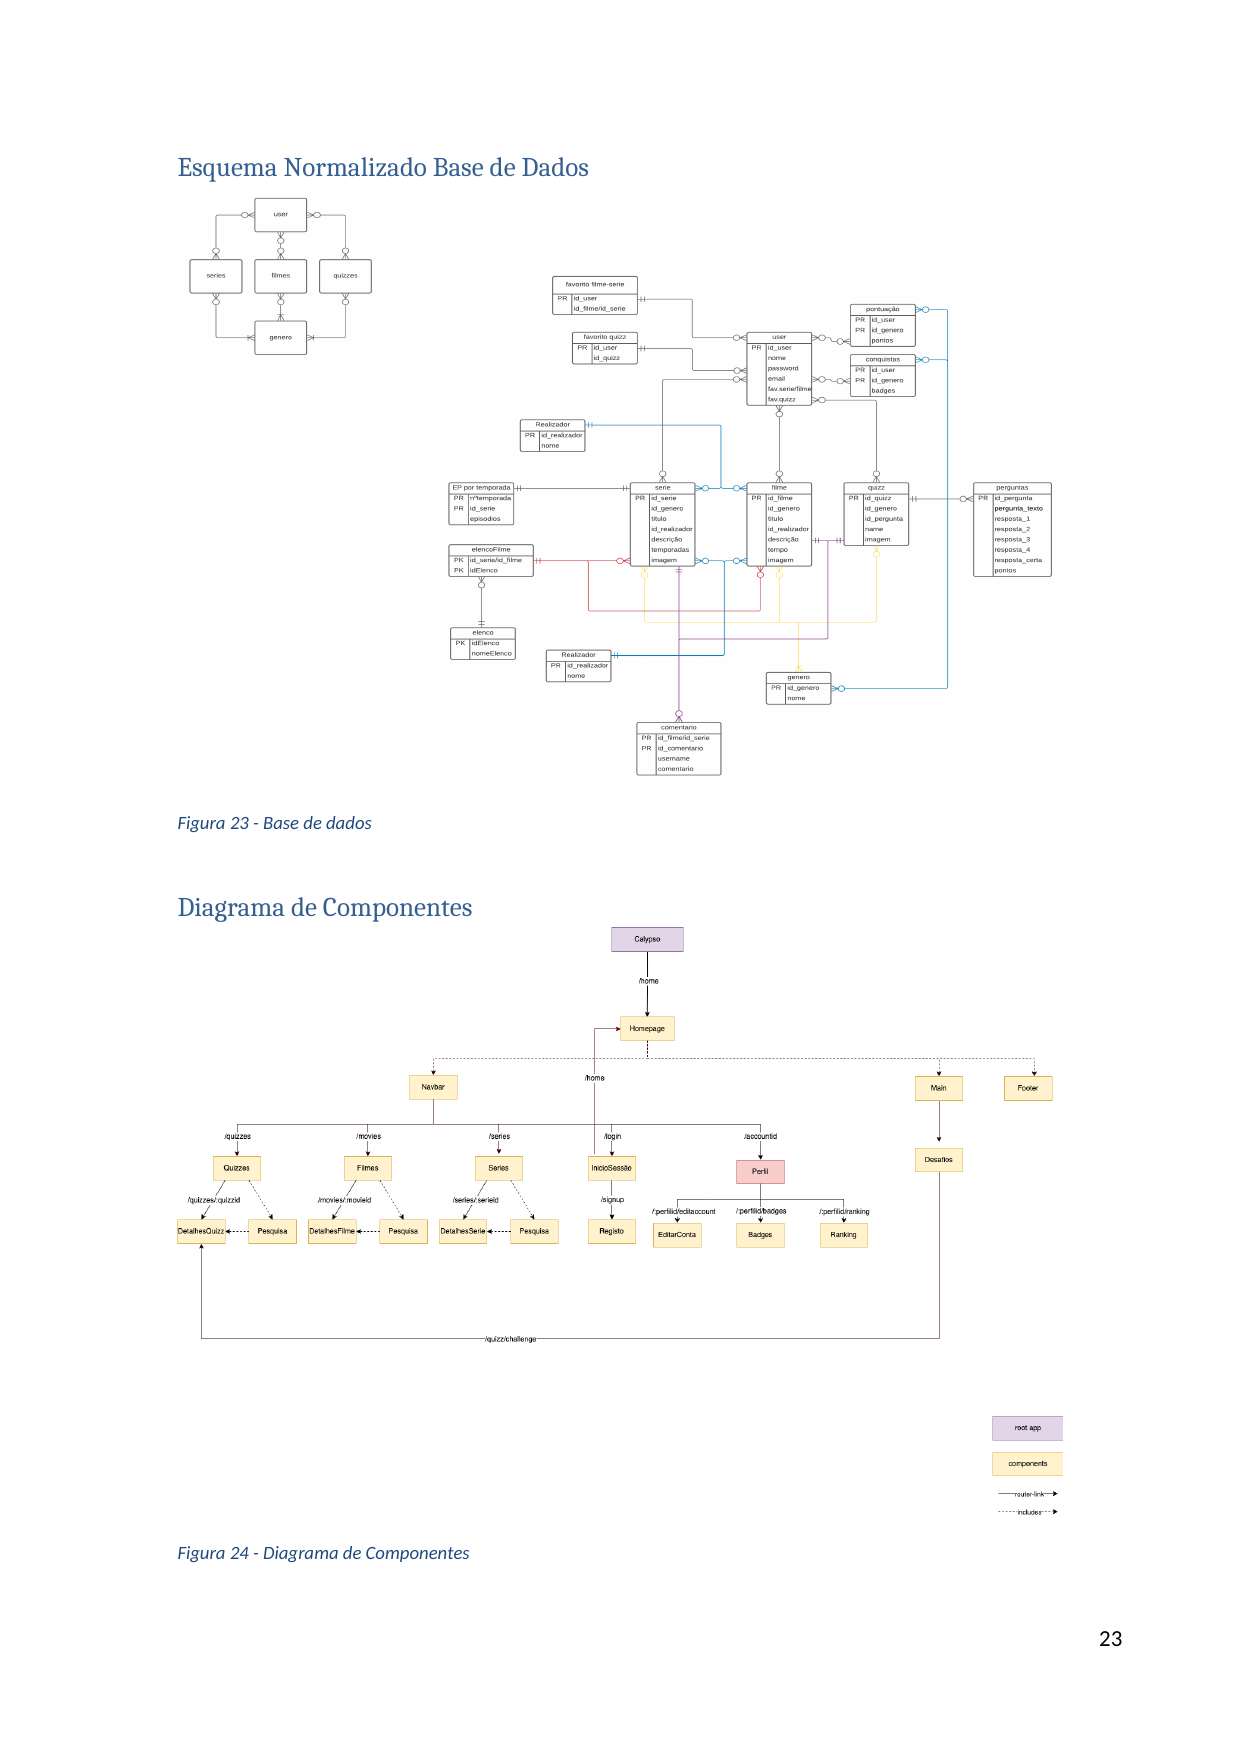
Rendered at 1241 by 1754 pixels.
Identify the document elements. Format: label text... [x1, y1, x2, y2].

picture [177, 927, 1063, 1517]
subtitle Diagrama de Componentes [177, 892, 1122, 923]
picture [177, 187, 1063, 786]
subtitle Esquema Normalizado Base de Dados [177, 152, 1122, 183]
